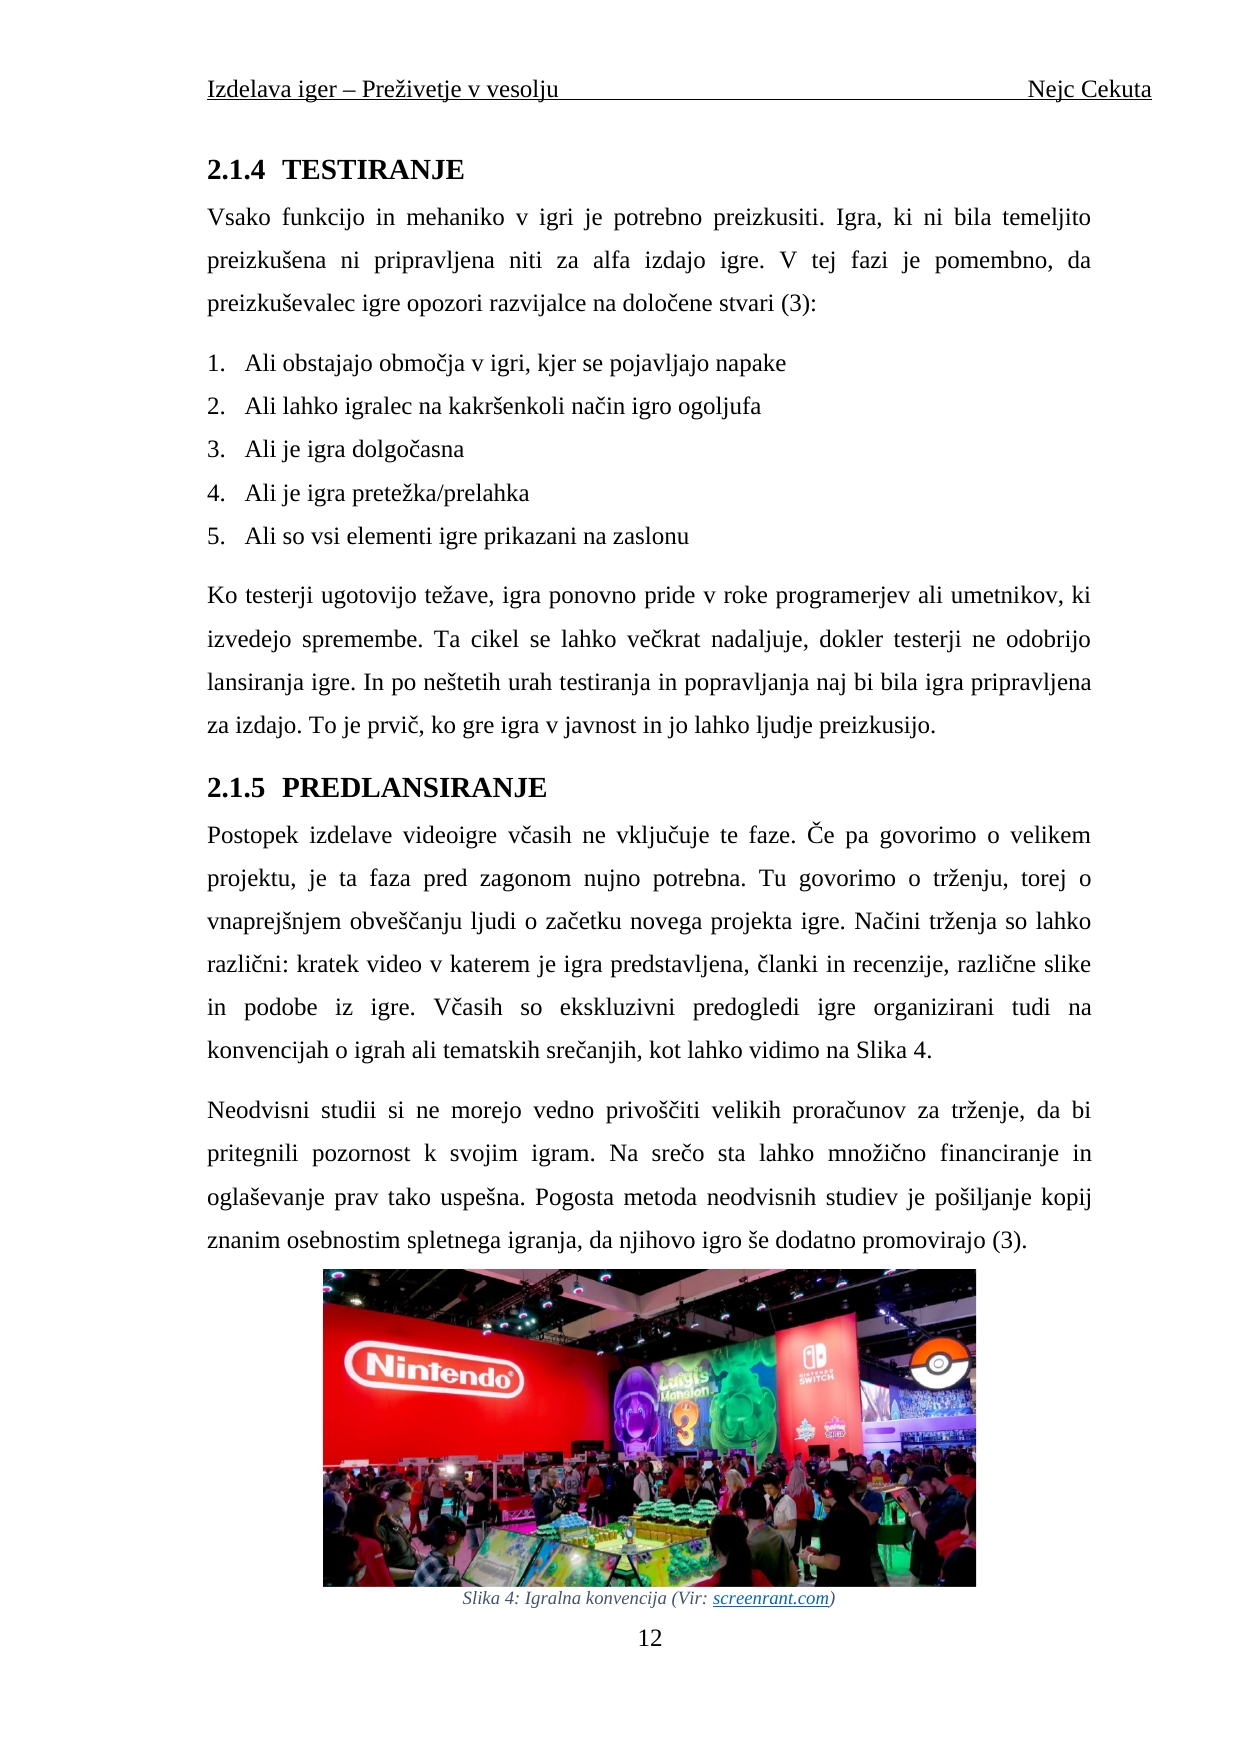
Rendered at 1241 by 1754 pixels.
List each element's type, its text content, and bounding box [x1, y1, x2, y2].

subtitle PREDLANSIRANJE [207, 770, 1092, 803]
list Ali je igra pretežka/prelahka [207, 478, 1092, 506]
list Ali lahko igralec na kakršenkoli način igro ogoljufa [207, 391, 1092, 420]
text Vsako funkcijo in mehaniko v igri je potrebno preizkusiti. Igra, ki ni bila temeljito preizkušena ni pripravljena niti za alfa izdajo igre. V tej fazi je pomembno, da preizkuševalec igre opozori razvijalce na določene stvari: [207, 202, 1092, 317]
list Ali obstajajo območja v igri, kjer se pojavljajo napake [207, 348, 1092, 377]
list Ali je igra dolgočasna [207, 434, 1092, 463]
subtitle TESTIRANJE [207, 152, 1092, 185]
list Ali so vsi elementi igre prikazani na zaslonu [207, 521, 1092, 549]
picture [323, 1269, 977, 1586]
text Postopek izdelave videoigre včasih ne vključuje te faze. Če pa govorimo o velikem projektu, je ta faza pred zagonom nujno potrebna. Tu govorimo o trženju, torej o vnaprejšnjem obveščanju ljudi o začetku novega projekta igre. Načini trženja so lahko različni: kratek video v katerem je igra predstavljena, članki in recenzije, različne slike in podobe iz igre. Včasih so ekskluzivni predogledi igre organizirani tudi na konvencijah o igrah ali tematskih srečanjih, kot lahko vidimo na Slika 4. [207, 820, 1092, 1064]
text Ko testerji ugotovijo težave, igra ponovno pride v roke programerjev ali umetnikov, ki izvedejo spremembe. Ta cikel se lahko večkrat nadaljuje, dokler testerji ne odobrijo lansiranja igre. In po neštetih urah testiranja in popravljanja naj bi bila igra pripravljena za izdajo. To je prvič, ko gre igra v javnost in jo lahko ljudje preizkusijo. [207, 581, 1092, 739]
text Neodvisni studii si ne morejo vedno privoščiti velikih proračunov za trženje, da bi pritegnili pozornost k svojim igram. Na srečo sta lahko množično financiranje in oglaševanje prav tako uspešna. Pogosta metoda neodvisnih studiev je pošiljanje kopij znanim osebnostim spletnega igranja, da njihovo igro še dodatno promovirajo. [207, 1095, 1092, 1253]
